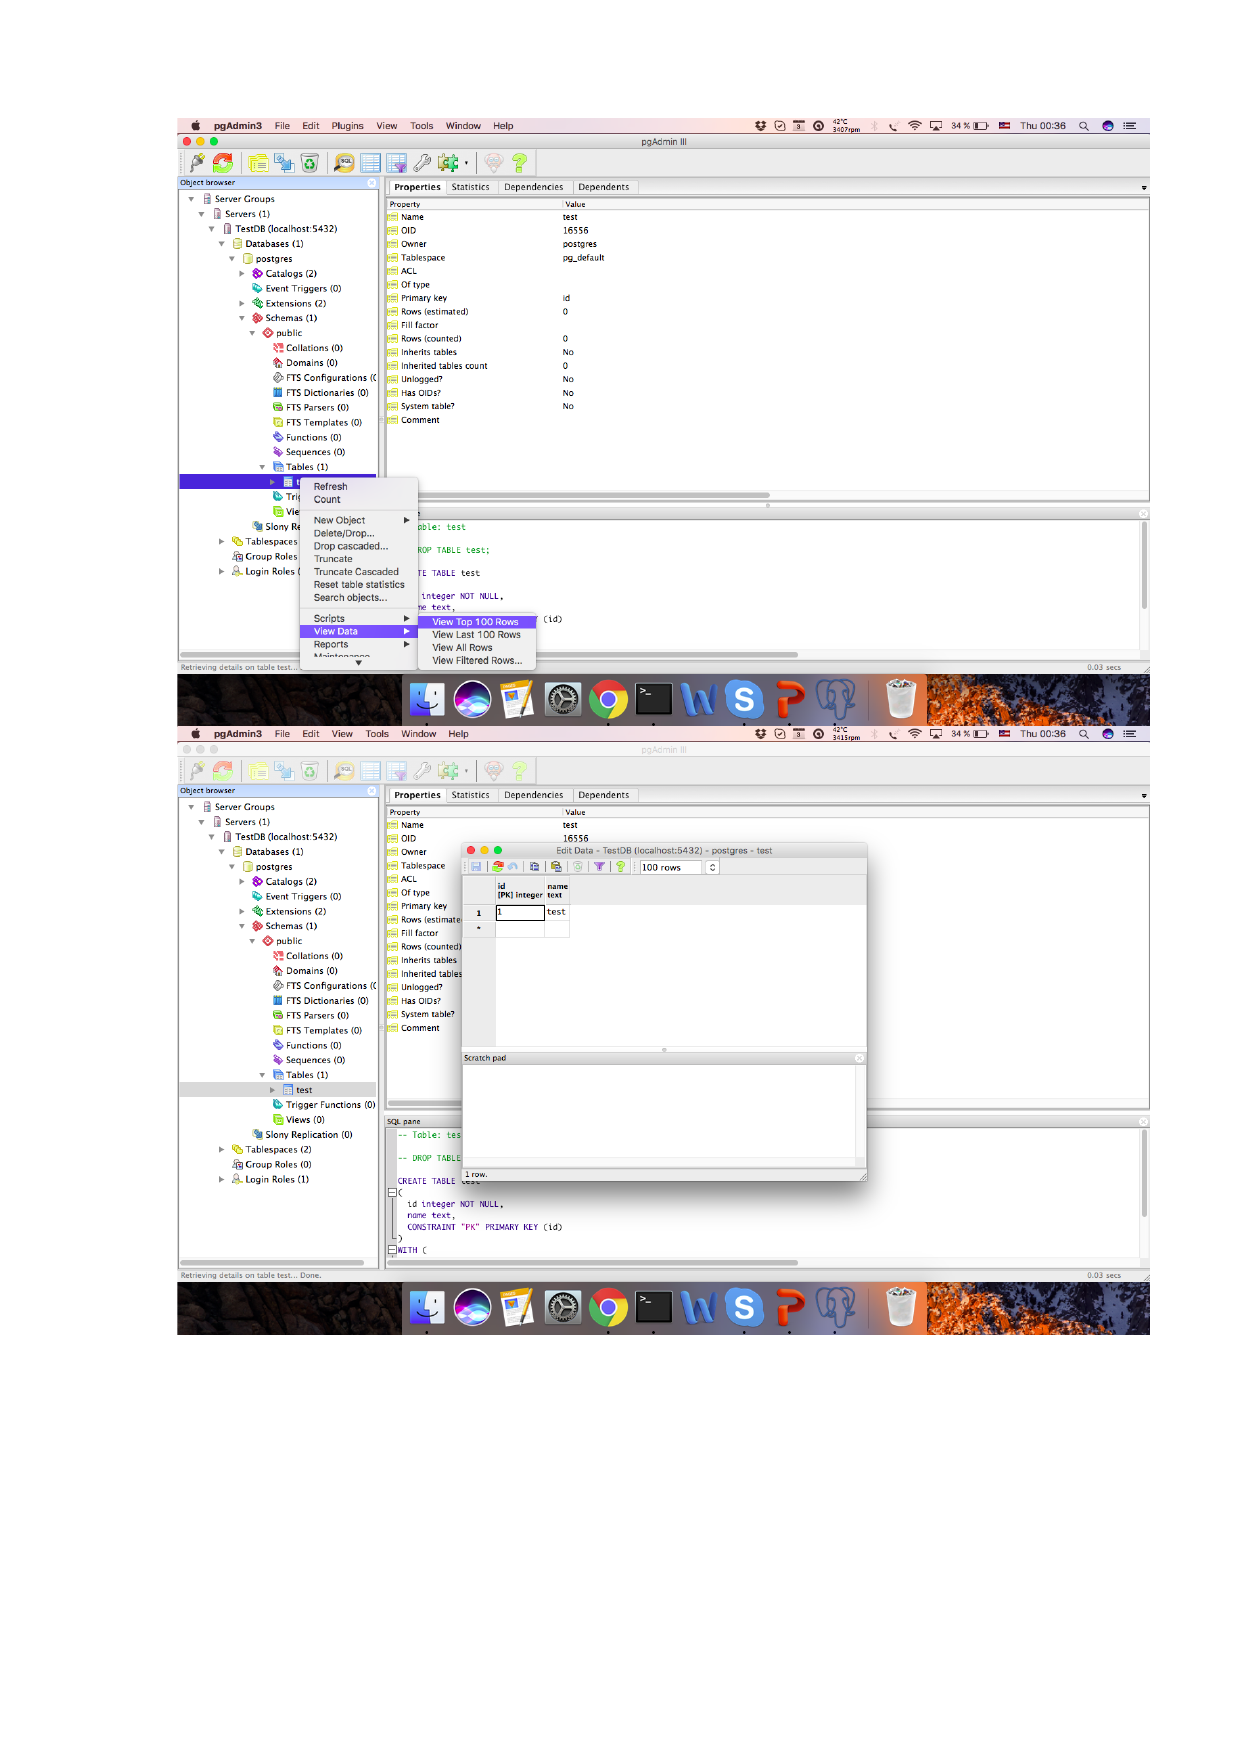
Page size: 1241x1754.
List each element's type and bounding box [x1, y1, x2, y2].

picture [177, 118, 1150, 1335]
